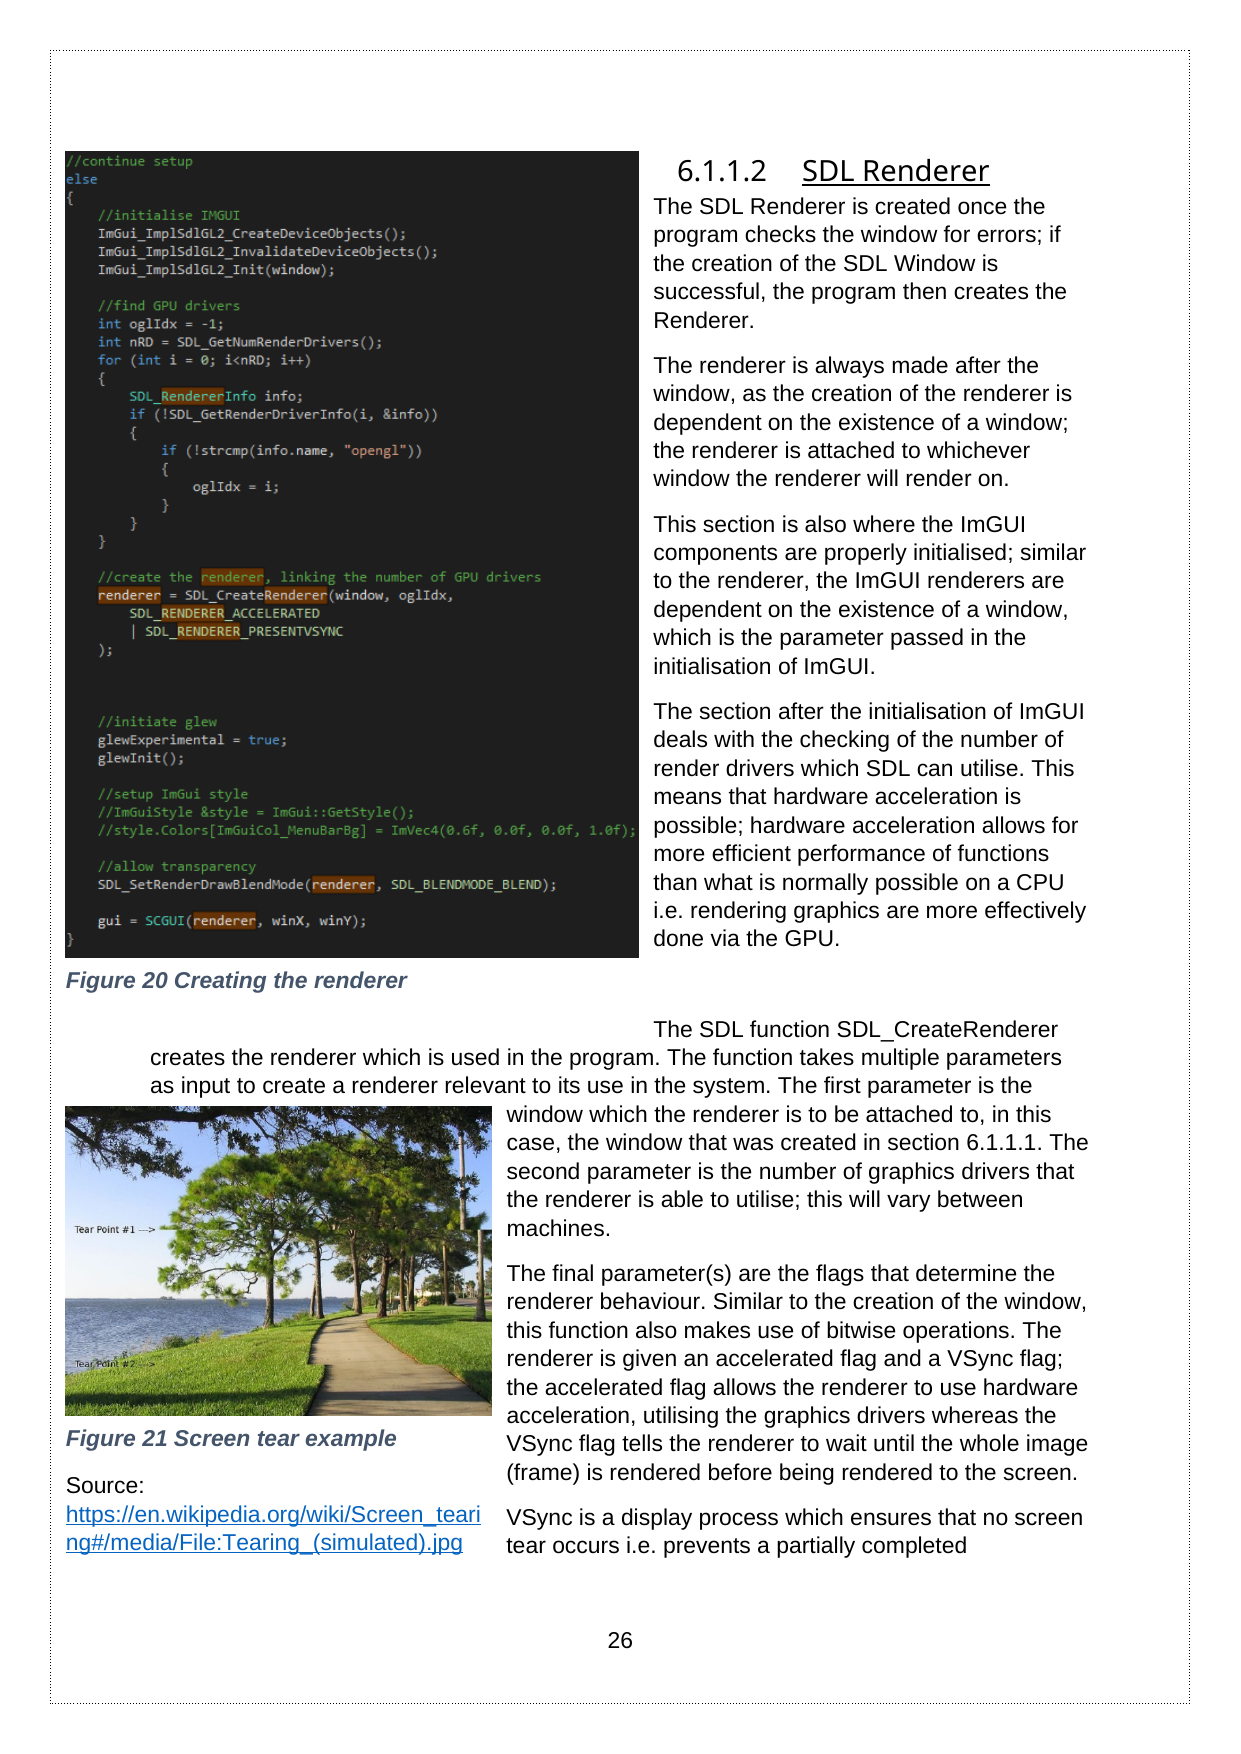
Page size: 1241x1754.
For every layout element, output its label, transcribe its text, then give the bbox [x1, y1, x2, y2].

text The SDL Renderer is created once the program checks the window for errors; if the creation of the SDL Window is successful, the program then creates the Renderer. [639, 193, 1090, 333]
picture [65, 1106, 492, 1416]
picture [65, 151, 639, 958]
text The final parameter(s) are the flags that determine the renderer behaviour. Similar to the creation of the window, this function also makes use of bitwise operations. The renderer is given an accelerated flag and a VSync flag; the accelerated flag allows the renderer to use hardware acceleration, utilising the graphics drivers whereas the VSync flag tells the renderer to wait until the whole image (frame) is rendered before being rendered to the screen. [150, 1260, 1090, 1485]
subtitle SDL Renderer [174, 150, 1090, 190]
text The section after the initialisation of ImGUI deals with the checking of the number of render drivers which SDL can utilise. This means that hardware acceleration is possible; hardware acceleration allows for more efficient performance of functions than what is normally possible on a CPU i.e. rendering graphics are more effectively done via the GPU. [639, 698, 1090, 952]
text The SDL function SDL_CreateRenderer creates the renderer which is used in the program. The function takes multiple parameters as input to create a renderer relevant to its use in the system. The first parameter is the window which the renderer is to be attached to, in this case, the window that was created in section 6.1.1.1. The second parameter is the number of graphics drivers that the renderer is able to utilise; this will vary between machines. [150, 1016, 1090, 1241]
text This section is also where the ImGUI components are properly initialised; similar to the renderer, the ImGUI renderers are dependent on the existence of a window, which is the parameter passed in the initialisation of ImGUI. [639, 511, 1090, 679]
text The renderer is always made after the window, as the creation of the renderer is dependent on the existence of a window; the renderer is attached to whichever window the renderer will render on. [639, 352, 1090, 492]
